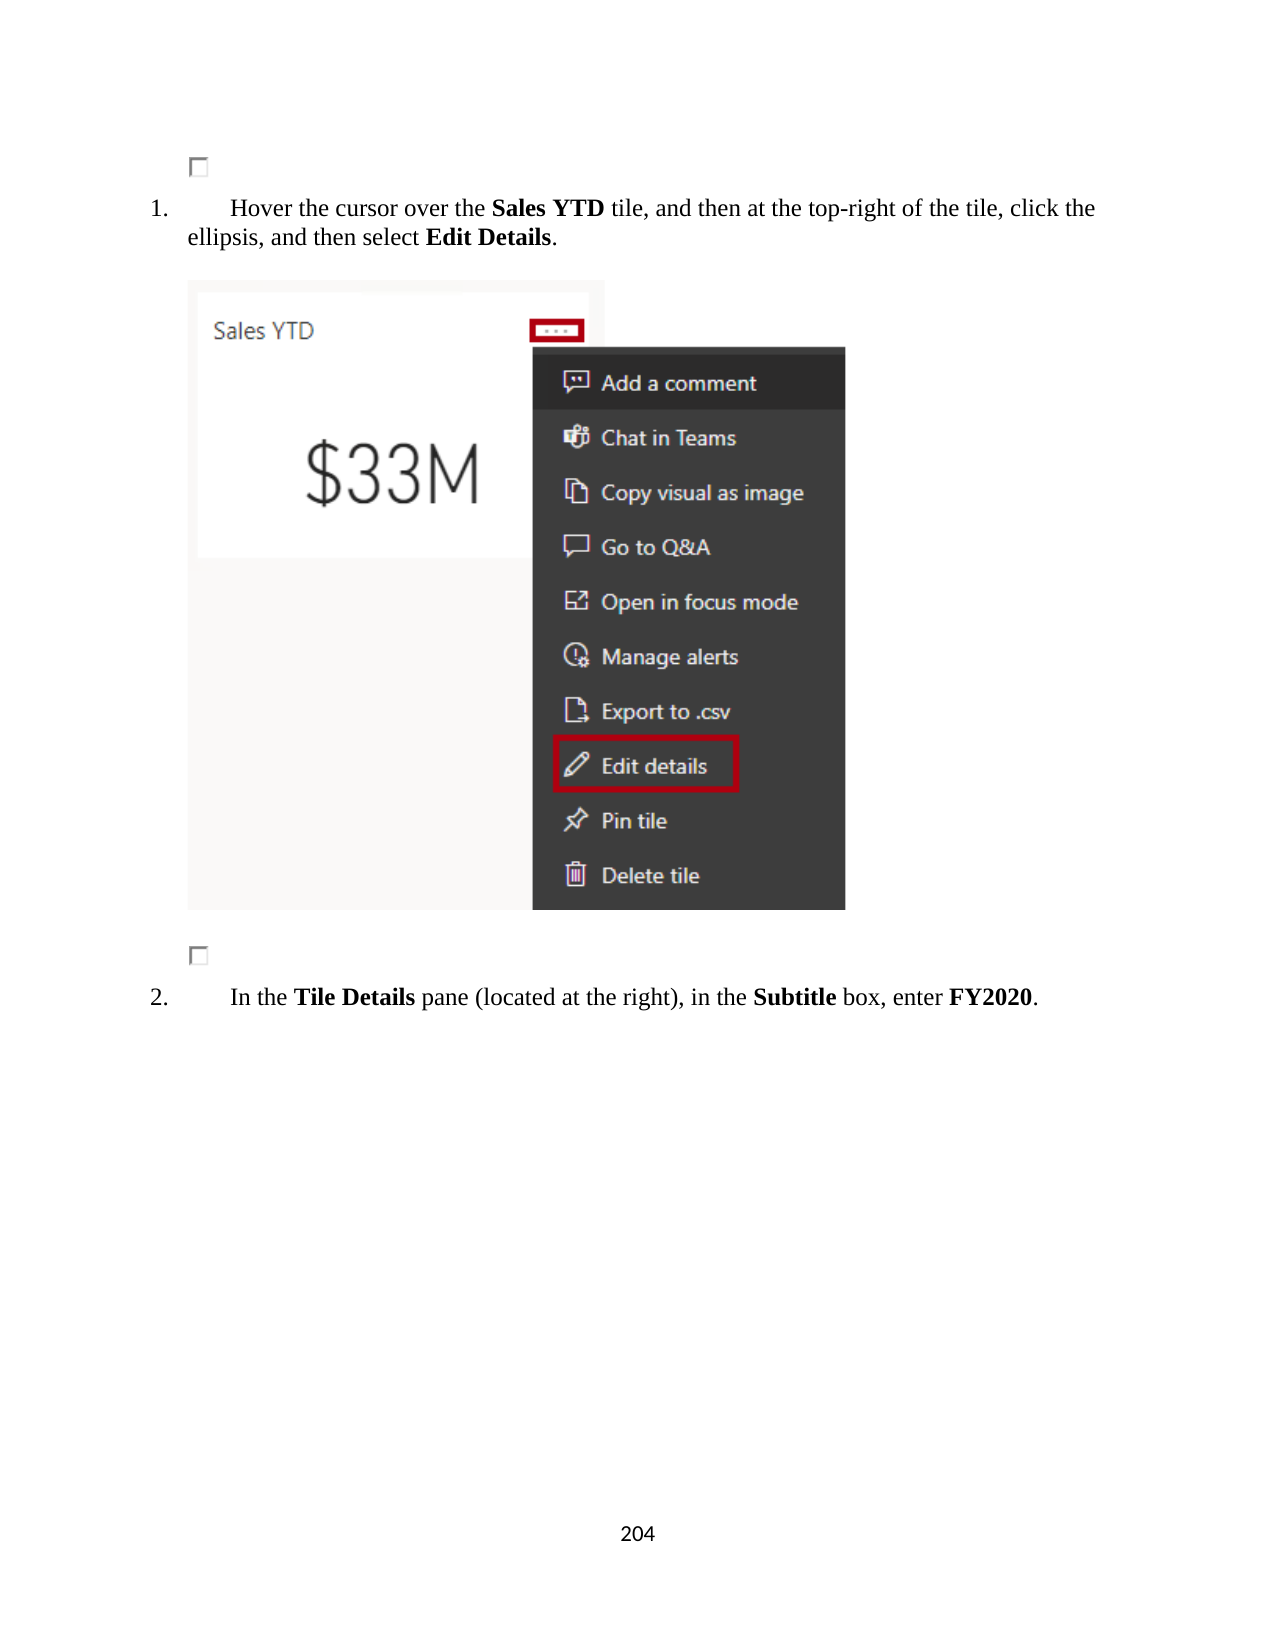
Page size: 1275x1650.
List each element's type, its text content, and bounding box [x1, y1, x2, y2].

picture [187, 280, 846, 910]
list In the Tile Details pane (located at the right), in the Subtitle box, enter FY2020. [150, 939, 1162, 1011]
list Hover the cursor over the Sales YTD tile, and then at the top-right of the tile, click the ellipsis, and then select Edit Details. [150, 150, 1162, 251]
